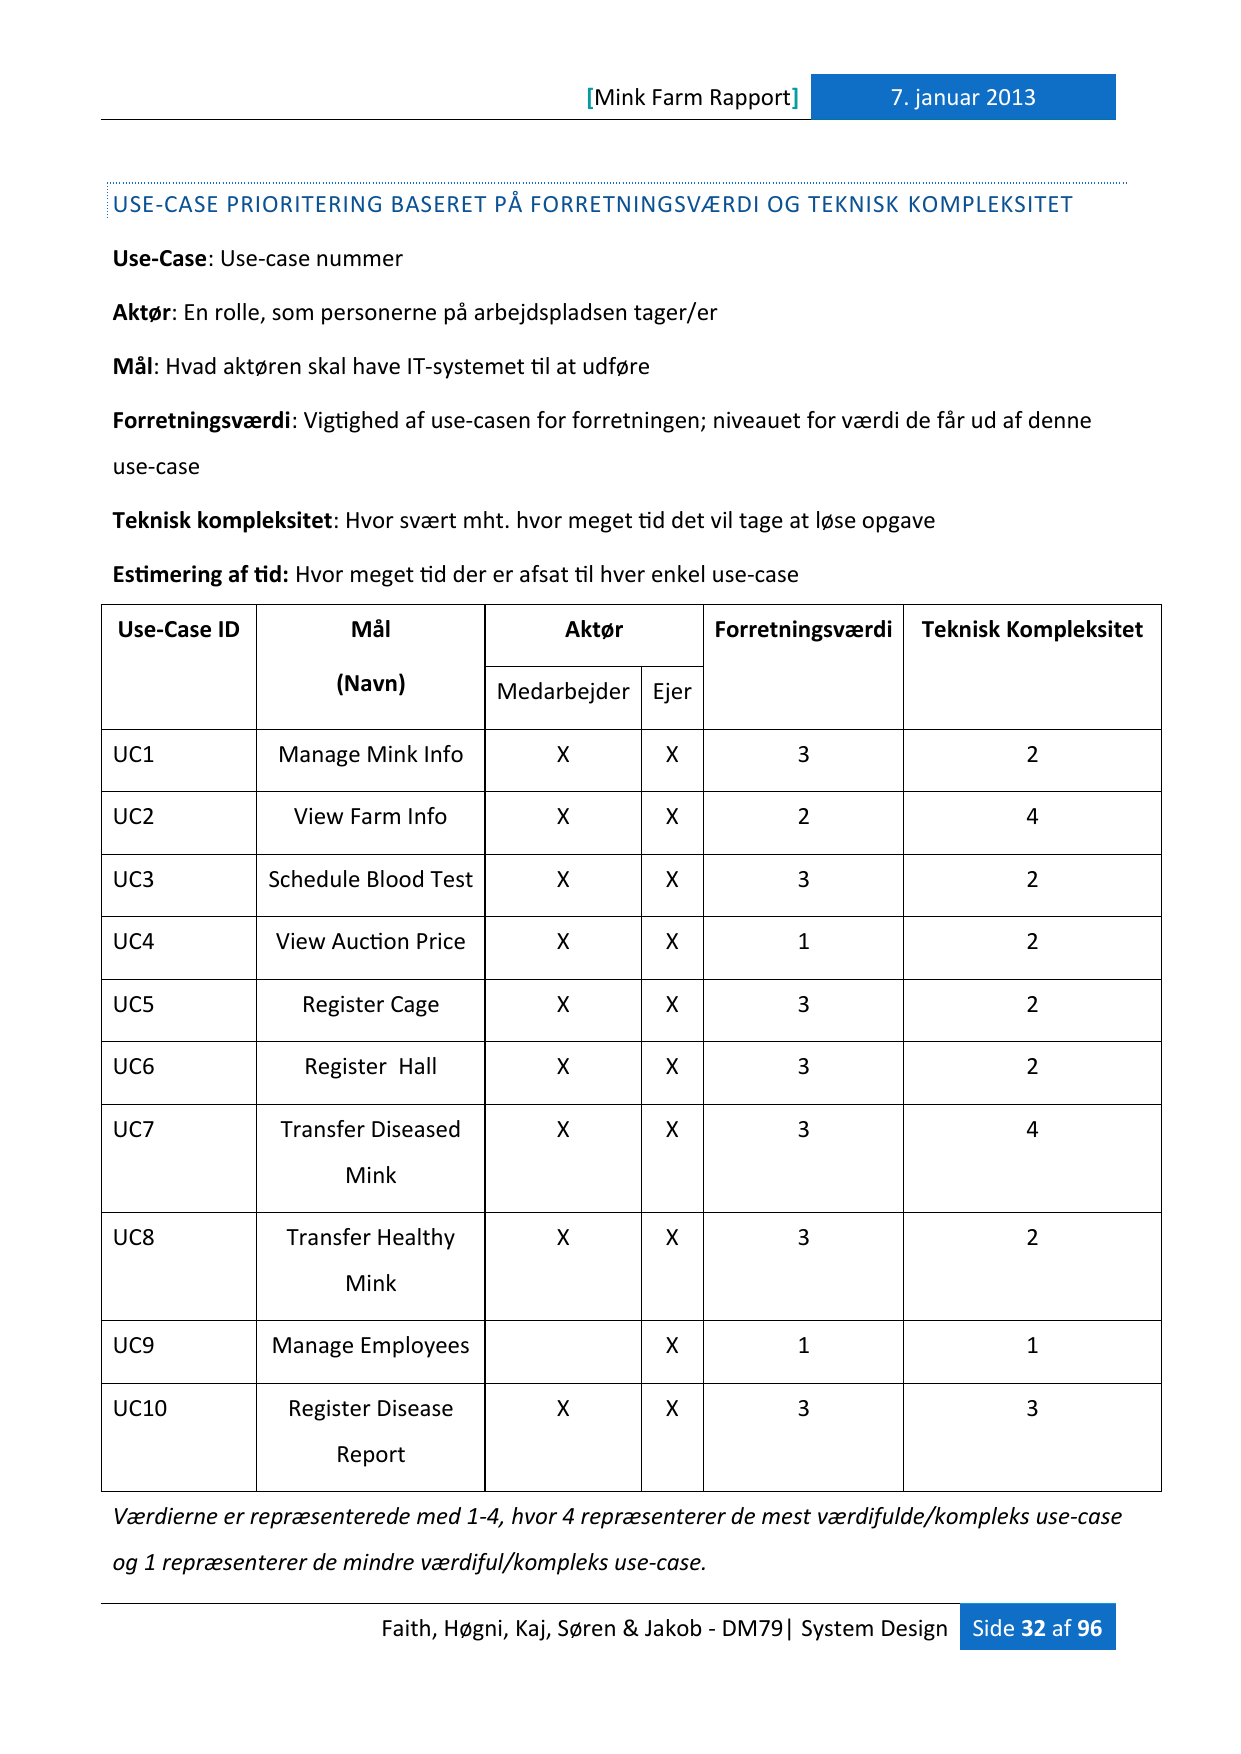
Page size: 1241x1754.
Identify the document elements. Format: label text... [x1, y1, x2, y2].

table_cell X [486, 1105, 641, 1212]
table_cell X [642, 917, 703, 979]
table_cell 1 [904, 1321, 1161, 1383]
table_cell 2 [904, 1042, 1161, 1104]
table_cell 4 [904, 792, 1161, 854]
table_header Use-Case ID [102, 605, 256, 729]
table_cell UC2 [102, 792, 256, 854]
table_cell 3 [704, 1105, 903, 1212]
table_cell View Farm Info [257, 792, 484, 854]
table_cell Register Cage [257, 980, 484, 1041]
table_cell UC6 [102, 1042, 256, 1104]
table_cell View Auction Price [257, 917, 484, 979]
table_cell X [486, 917, 641, 979]
table_cell [486, 1321, 641, 1383]
table_cell UC4 [102, 917, 256, 979]
table_cell X [486, 1213, 641, 1320]
table_cell Medarbejder [486, 667, 641, 729]
table_cell Schedule Blood Test [257, 855, 484, 916]
table_cell 3 [704, 1384, 903, 1491]
table_cell X [486, 792, 641, 854]
text Aktør: En rolle, som personerne på arbejdspladsen tager/er [112, 296, 1128, 326]
table_cell X [642, 1213, 703, 1320]
table_cell X [642, 1042, 703, 1104]
table_cell X [642, 1384, 703, 1491]
table_cell Transfer Healthy Mink [257, 1213, 484, 1320]
subtitle Use-case prioritering baseret på forretningsværdi og teknisk kompleksitet [107, 182, 1128, 218]
table_cell Register Hall [257, 1042, 484, 1104]
table_cell 2 [904, 1213, 1161, 1320]
table_cell X [642, 980, 703, 1041]
table_cell UC1 [102, 730, 256, 791]
table_cell Manage Mink Info [257, 730, 484, 791]
table_cell X [642, 730, 703, 791]
table_cell UC5 [102, 980, 256, 1041]
table_cell X [642, 1321, 703, 1383]
table_cell X [486, 1384, 641, 1491]
table_cell UC9 [102, 1321, 256, 1383]
table_cell 2 [904, 917, 1161, 979]
table_cell 1 [704, 917, 903, 979]
table_cell 3 [704, 980, 903, 1041]
text Forretningsværdi: Vigtighed af use-casen for forretningen; niveauet for værdi de får ud af denne use-case [112, 404, 1128, 480]
table_cell 2 [904, 730, 1161, 791]
table_cell UC7 [102, 1105, 256, 1212]
table_cell X [642, 792, 703, 854]
table_cell 3 [704, 1213, 903, 1320]
table_cell 1 [704, 1321, 903, 1383]
text Estimering af tid: Hvor meget tid der er afsat til hver enkel use-case [112, 558, 1128, 588]
table_header Aktør [486, 605, 703, 666]
table_cell UC3 [102, 855, 256, 916]
table_cell X [642, 855, 703, 916]
table_cell 2 [904, 980, 1161, 1041]
table_cell 3 [704, 1042, 903, 1104]
table_cell UC10 [102, 1384, 256, 1491]
table_cell X [486, 730, 641, 791]
table_cell X [642, 1105, 703, 1212]
text Use-Case: Use-case nummer [112, 242, 1128, 272]
text Teknisk kompleksitet: Hvor svært mht. hvor meget tid det vil tage at løse opgave [112, 504, 1128, 534]
table_cell Manage Employees [257, 1321, 484, 1383]
table_cell X [486, 1042, 641, 1104]
table_cell 2 [704, 792, 903, 854]
table_header Forretningsværdi [704, 605, 903, 729]
table_cell X [486, 980, 641, 1041]
table_cell 4 [904, 1105, 1161, 1212]
table_cell 3 [704, 730, 903, 791]
table_cell Transfer Diseased Mink [257, 1105, 484, 1212]
table_header Teknisk Kompleksitet [904, 605, 1161, 729]
table_cell X [486, 855, 641, 916]
table_cell 2 [904, 855, 1161, 916]
table_cell 3 [704, 855, 903, 916]
text Mål: Hvad aktøren skal have IT-systemet til at udføre [112, 350, 1128, 381]
table_cell Ejer [642, 667, 703, 729]
table_cell UC8 [102, 1213, 256, 1320]
table_cell Register Disease Report [257, 1384, 484, 1491]
table_header Mål (Navn) [257, 605, 484, 729]
table_cell 3 [904, 1384, 1161, 1491]
text Værdierne er repræsenterede med 1-4, hvor 4 repræsenterer de mest værdifulde/kompleks use-case og 1 repræsenterer de mindre værdiful/kompleks use-case. [112, 1500, 1128, 1576]
